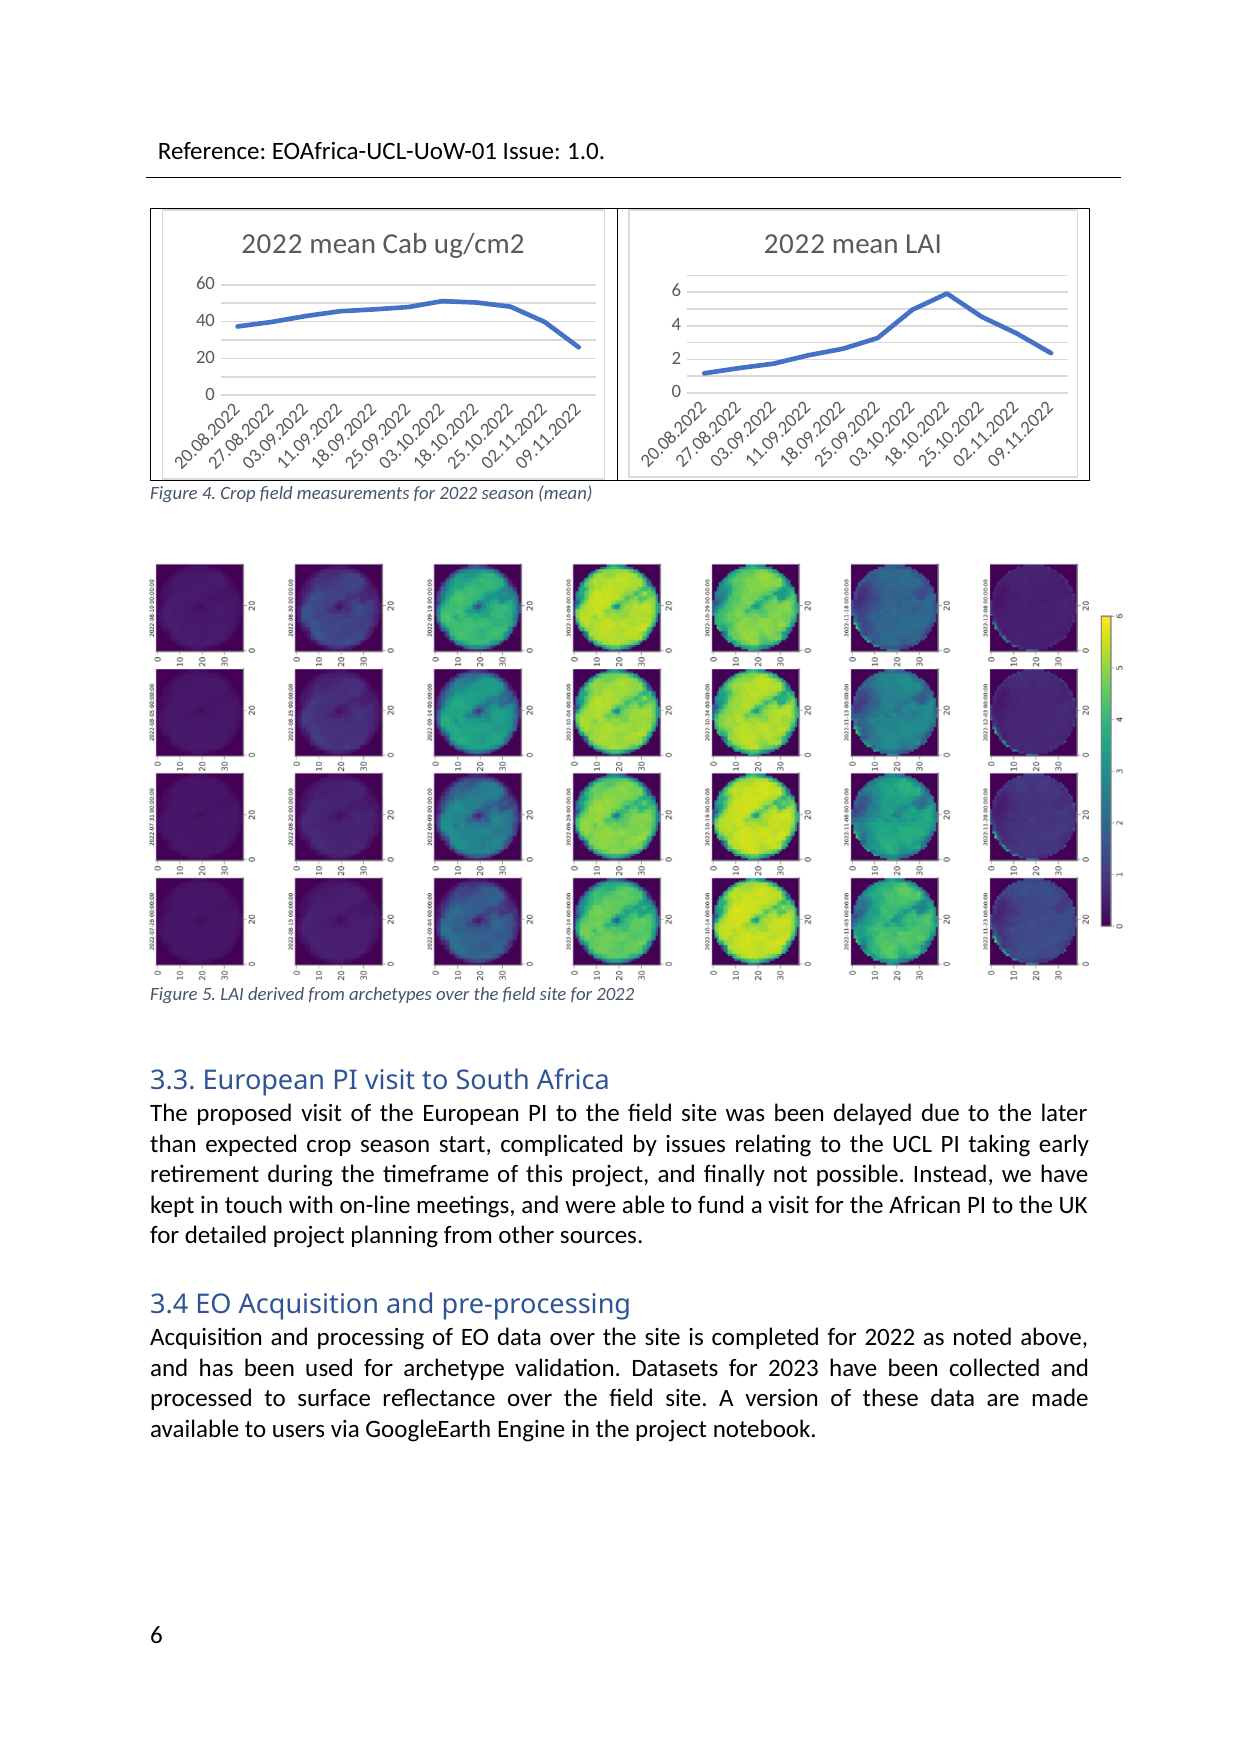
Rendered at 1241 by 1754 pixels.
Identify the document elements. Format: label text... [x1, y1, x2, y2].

subtitle 3.4 EO Acquisition and pre-processing [150, 1284, 1090, 1321]
text Figure 5. LAI derived from archetypes over the field site for 2022 [150, 982, 1090, 1005]
text The proposed visit of the European PI to the field site was been delayed due to the later than expected crop season start, complicated by issues relating to the UCL PI taking early retirement during the timeframe of this project, and finally not possible. Instead, we have kept in touch with on-line meetings, and were able to fund a visit for the African PI to the UK for detailed project planning from other sources. [150, 1097, 1090, 1250]
picture [149, 563, 1125, 982]
subtitle 3.3. European PI visit to South Africa [150, 1060, 1090, 1097]
table_header [618, 209, 1089, 480]
text Figure 4. Crop field measurements for 2022 season (mean) [150, 481, 1090, 504]
table_header [151, 209, 162, 480]
table_header [605, 209, 617, 480]
text Acquisition and processing of EO data over the site is completed for 2022 as noted above, and has been used for archetype validation. Datasets for 2023 have been collected and processed to surface reflectance over the field site. A version of these data are made available to users via GoogleEarth Engine in the project notebook. [150, 1321, 1090, 1443]
